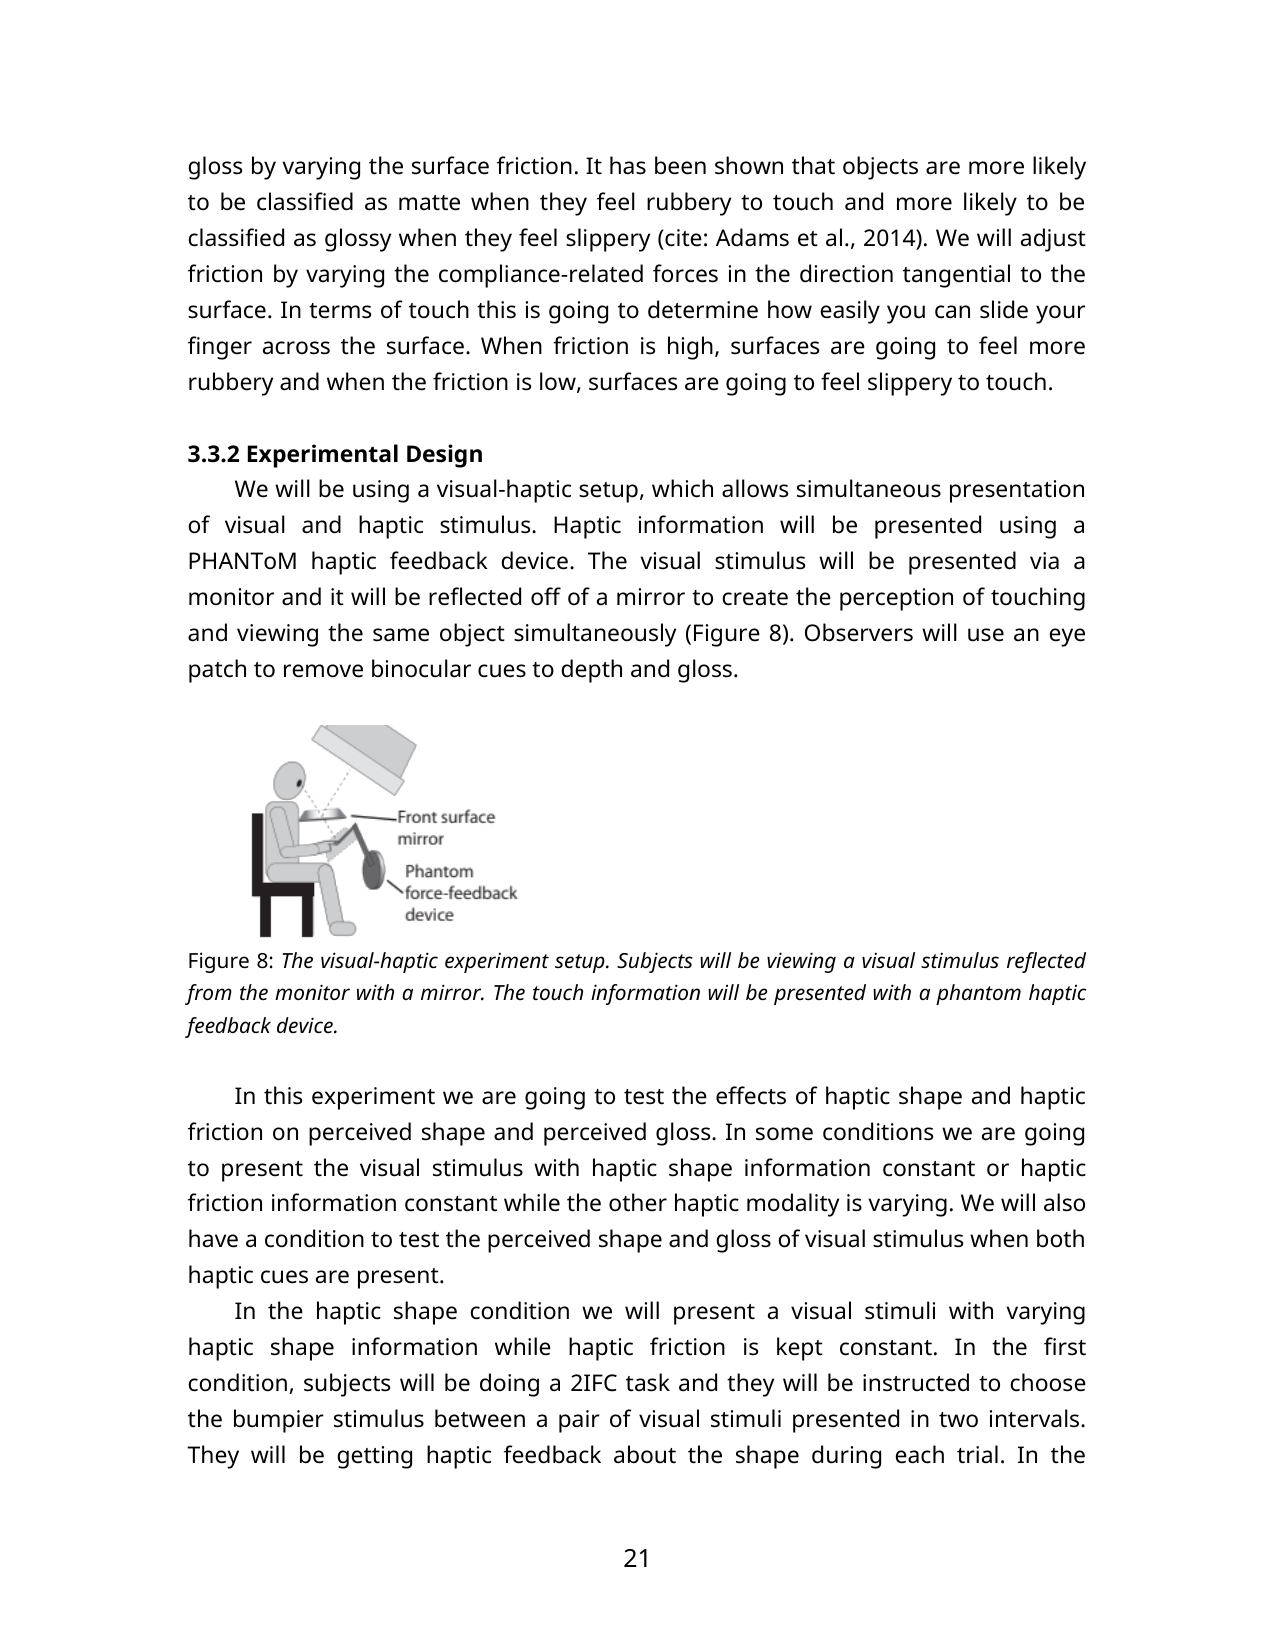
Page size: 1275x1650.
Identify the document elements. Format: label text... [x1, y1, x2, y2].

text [187, 1295, 1087, 1470]
text Figure 8: The visual-haptic experiment setup. Subjects will be viewing a visual stimulus reflected from the monitor with a mirror. The touch information will be presented with a phantom haptic feedback device. [187, 946, 1087, 1039]
text We will be using a visual-haptic setup, which allows simultaneous presentation of visual and haptic stimulus. Haptic information will be presented using a PHANToM haptic feedback device. The visual stimulus will be presented via a monitor and it will be reflected off of a mirror to create the perception of touching and viewing the same object simultaneously (Figure 8). Observers will use an eye patch to remove binocular cues to depth and gloss. [187, 473, 1087, 684]
text In this experiment we are going to test the effects of haptic shape and haptic friction on perceived shape and perceived gloss. In some conditions we are going to present the visual stimulus with haptic shape information constant or haptic friction information constant while the other haptic modality is varying. We will also have a condition to test the perceived shape and gloss of visual stimulus when both haptic cues are present. [187, 1079, 1087, 1291]
text 3.3.2 Experimental Design [187, 437, 1087, 469]
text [187, 150, 1087, 397]
